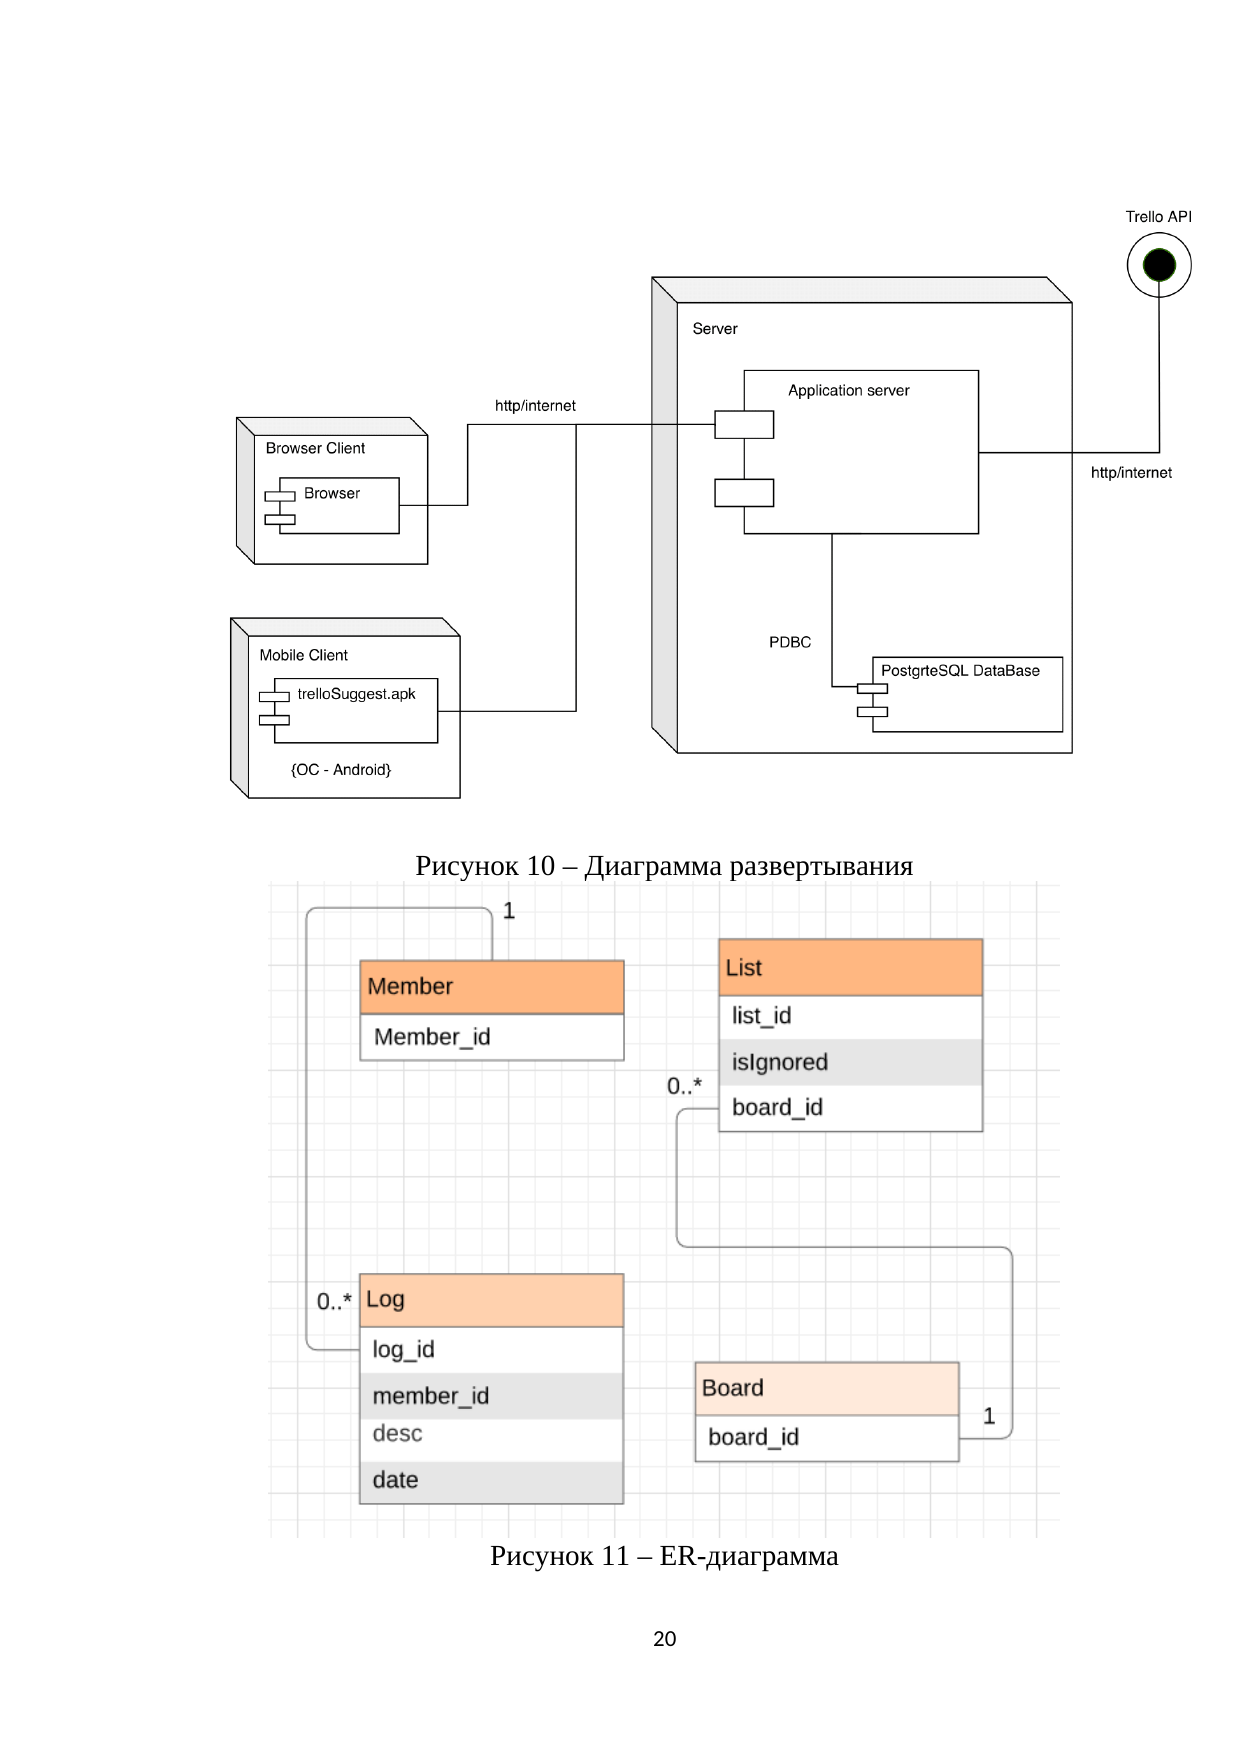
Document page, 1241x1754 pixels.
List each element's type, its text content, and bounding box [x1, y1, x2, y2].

picture [268, 881, 1060, 1538]
picture [177, 118, 1206, 848]
